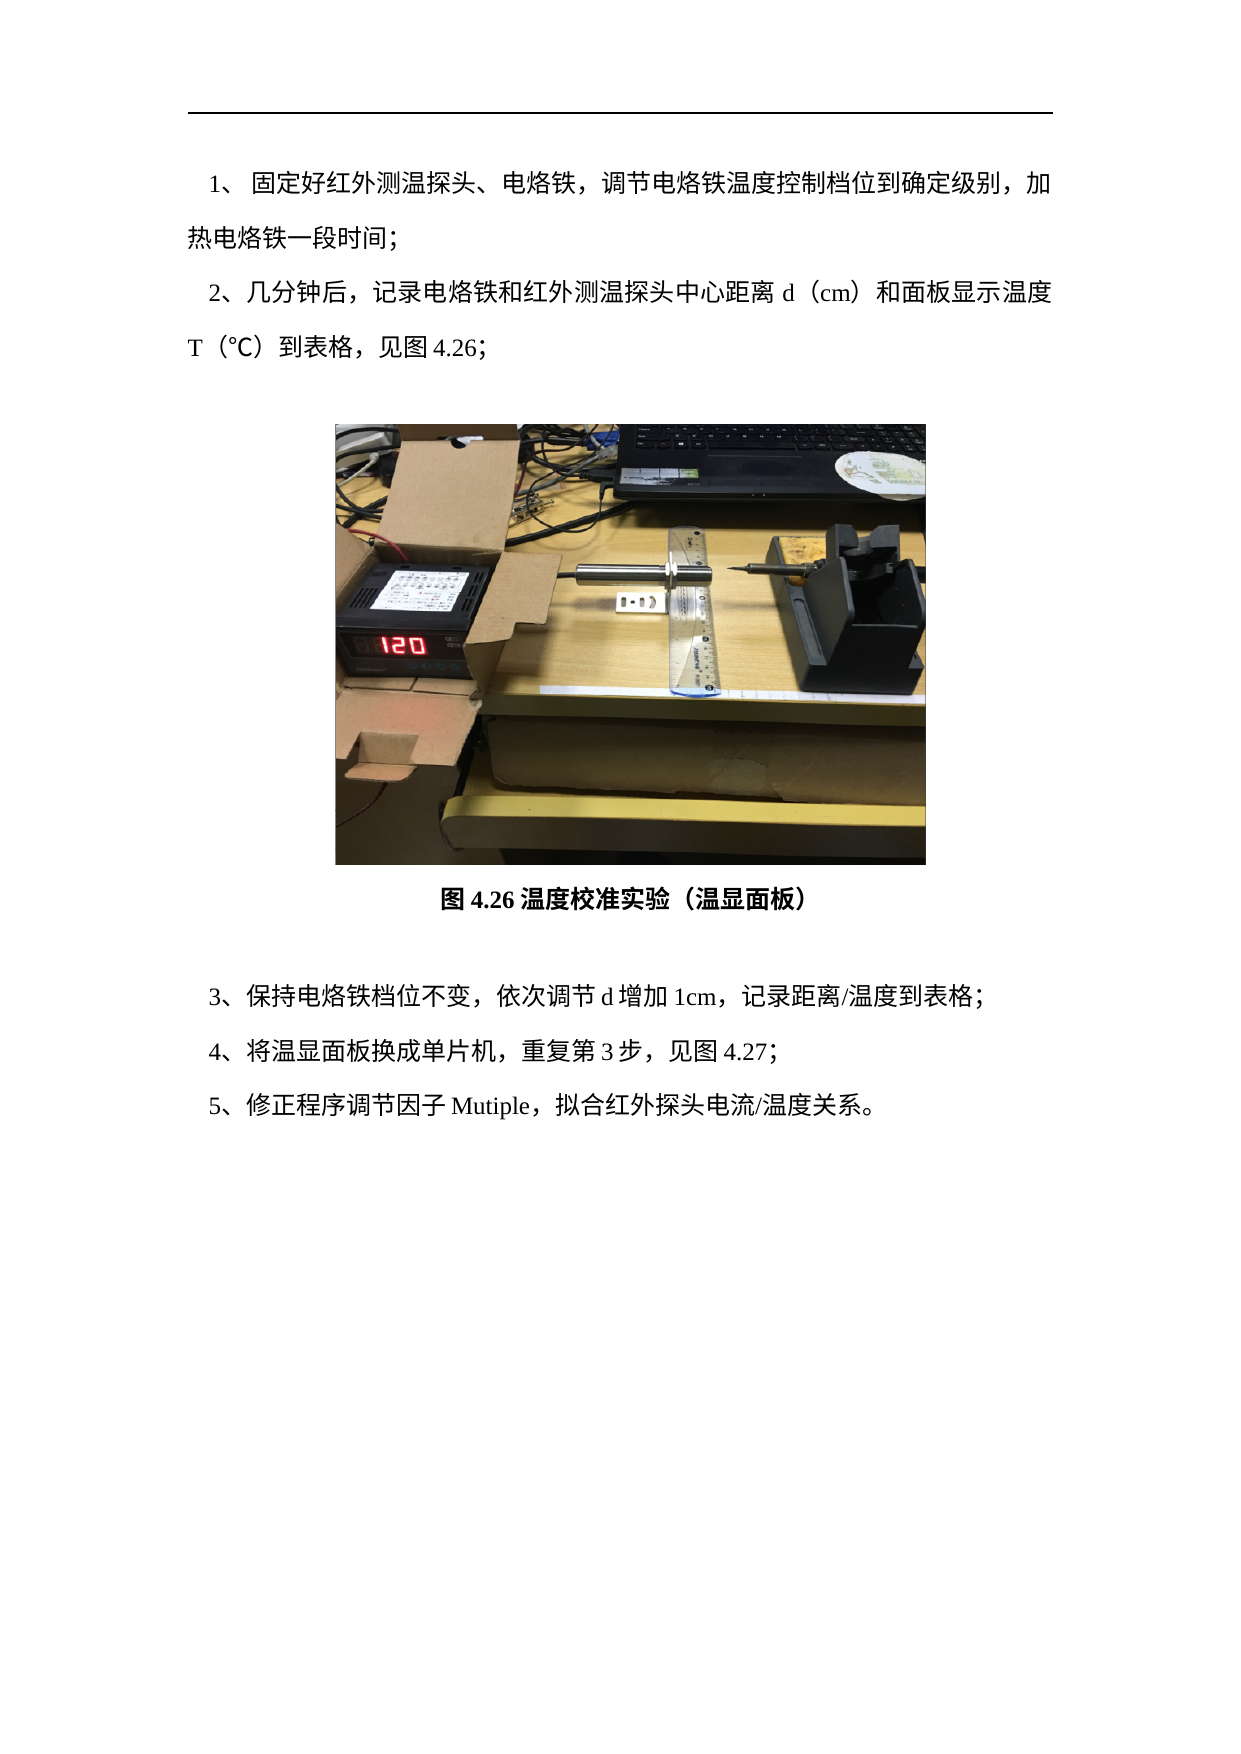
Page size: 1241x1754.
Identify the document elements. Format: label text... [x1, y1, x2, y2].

text 1、 固定好红外测温探头、电烙铁，调节电烙铁温度控制档位到确定级别，加热电烙铁一段时间； [187, 164, 1053, 254]
text 3、保持电烙铁档位不变，依次调节d增加1cm，记录距离/温度到表格； [187, 977, 1053, 1013]
text 图4.26 温度校准实验（温显面板） [187, 879, 1053, 915]
text 2、几分钟后，记录电烙铁和红外测温探头中心距离d（cm）和面板显示温度T（℃）到表格，见图4.26； [187, 273, 1053, 363]
text 5、修正程序调节因子Mutiple，拟合红外探头电流/温度关系。 [187, 1085, 1053, 1122]
picture [335, 424, 926, 865]
text 4、将温显面板换成单片机，重复第3步，见图4.27； [187, 1031, 1053, 1067]
